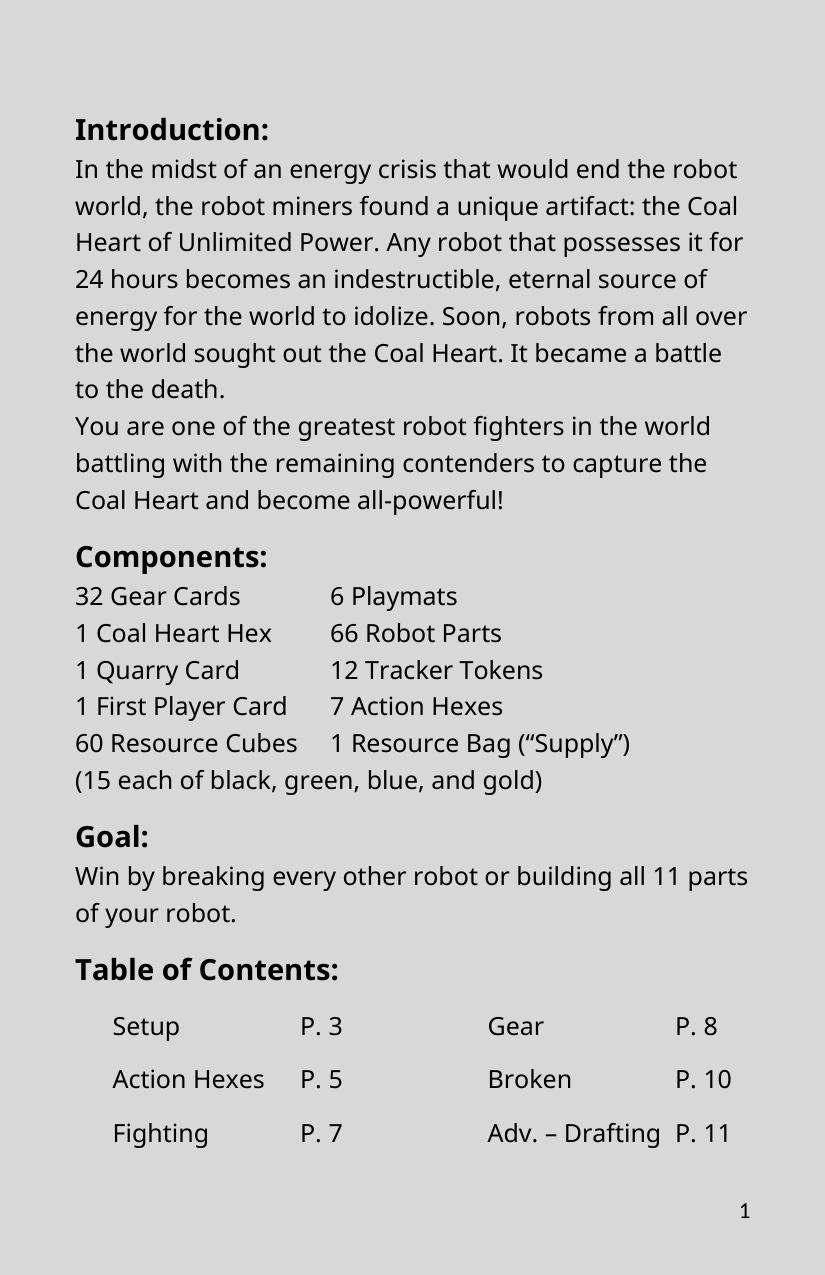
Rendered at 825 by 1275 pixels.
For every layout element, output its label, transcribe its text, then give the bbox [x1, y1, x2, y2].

text 1 Resource Bag (“Supply”) [330, 726, 750, 760]
text Gear P. 8 [487, 1008, 750, 1043]
text 32 Gear Cards 1 Coal Heart Hex 1 Quarry Card 1 First Player Card [75, 579, 330, 723]
text Table of Contents: [75, 949, 750, 989]
text Goal: [75, 816, 750, 856]
text Broken P. 10 [487, 1062, 750, 1096]
text 6 Playmats [330, 579, 750, 613]
text Introduction: [75, 109, 750, 148]
text Fighting P. 7 [112, 1115, 375, 1149]
text Adv. – Drafting P. 11 [487, 1115, 750, 1149]
text 60 Resource Cubes [75, 726, 330, 760]
text 66 Robot Parts [330, 616, 750, 649]
text (15 each of black, green, blue, and gold) [75, 763, 750, 797]
text 7 Action Hexes [330, 689, 750, 723]
text Setup P. 3 [112, 1008, 375, 1043]
text 12 Tracker Tokens [330, 652, 750, 686]
text Action Hexes P. 5 [112, 1062, 375, 1096]
text In the midst of an energy crisis that would end the robot world, the robot miners found a unique artifact: the Coal Heart of Unlimited Power. Any robot that possesses it for 24 hours becomes an indestructible, eternal source of energy for the world to idolize. Soon, robots from all over the world sought out the Coal Heart. It became a battle to the death. You are one of the greatest robot fighters in the world battling with the remaining contenders to capture the Coal Heart and become all-powerful! [75, 152, 750, 517]
text Components: [75, 536, 750, 576]
text Win by breaking every other robot or building all 11 parts of your robot. [75, 859, 750, 930]
